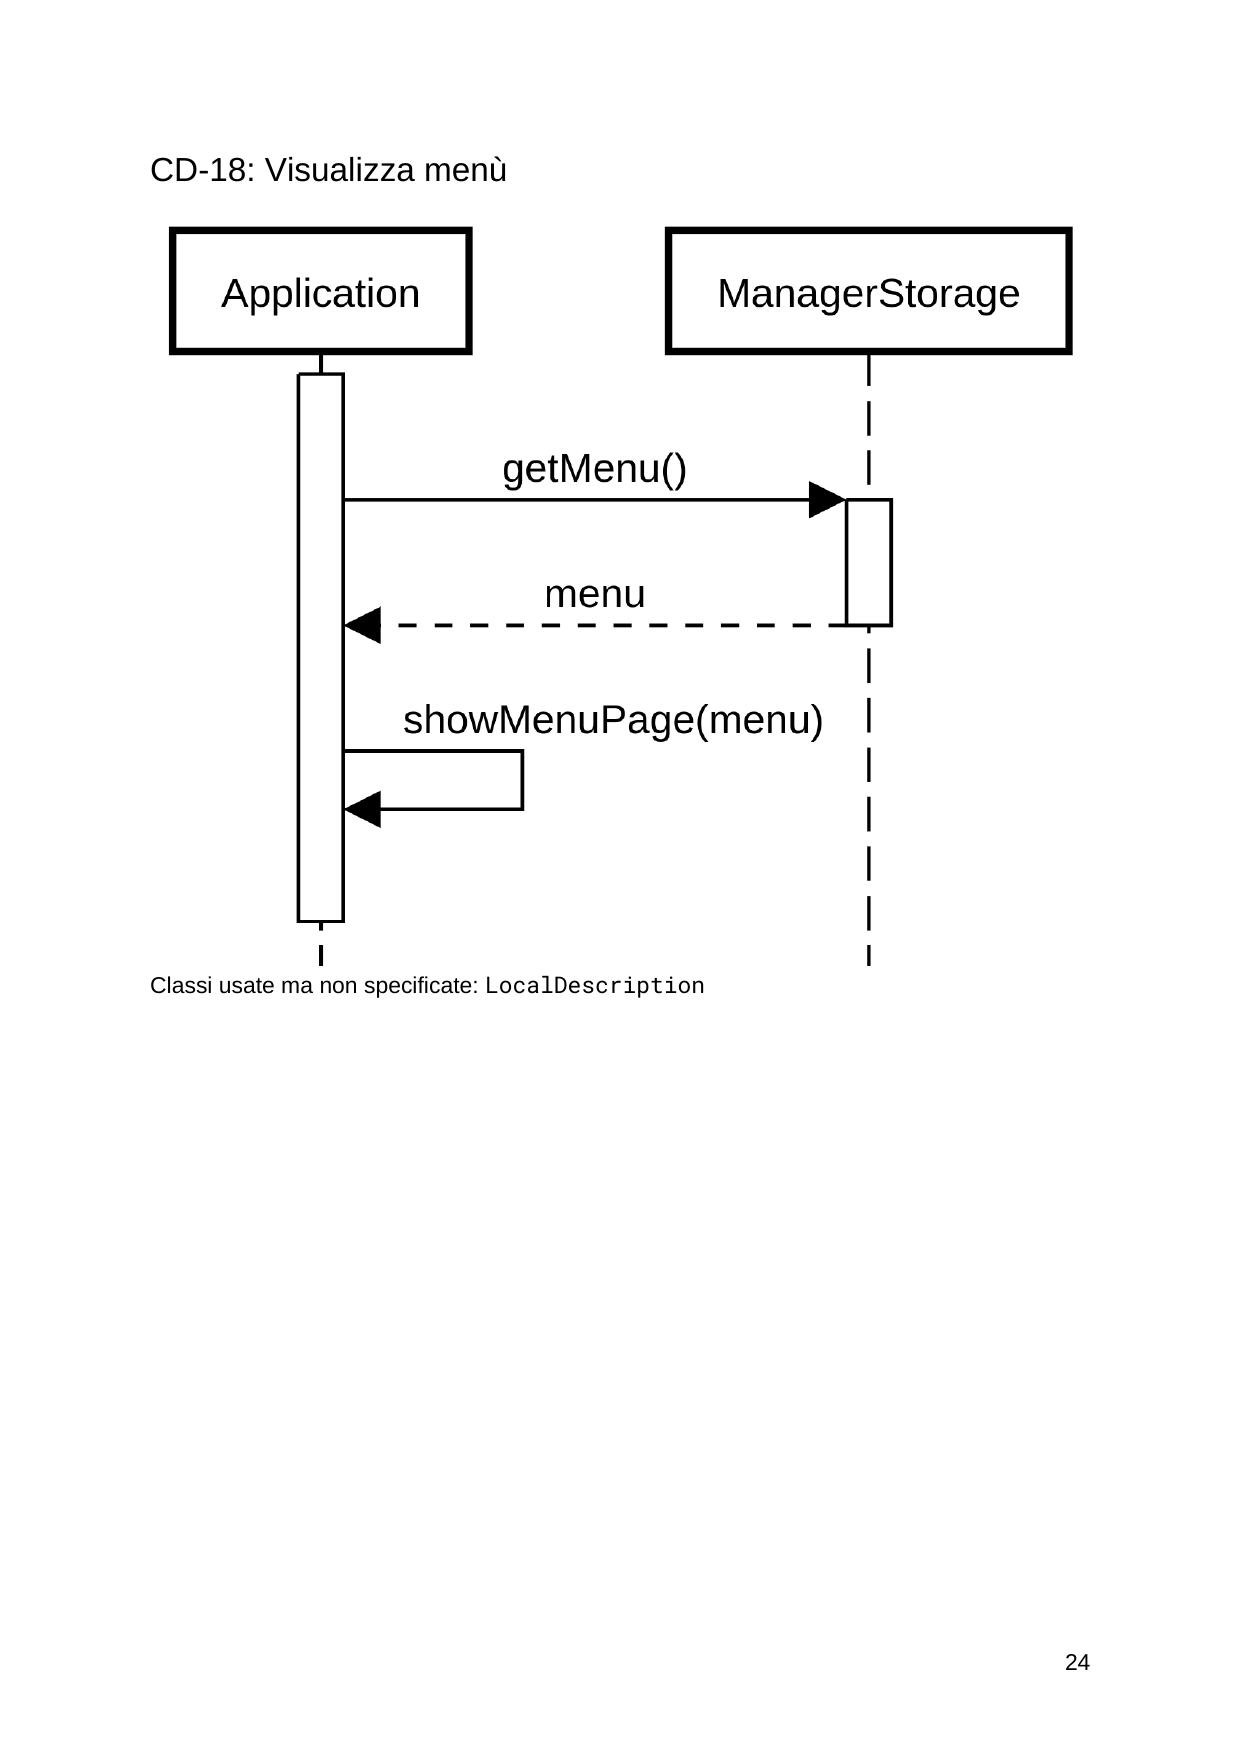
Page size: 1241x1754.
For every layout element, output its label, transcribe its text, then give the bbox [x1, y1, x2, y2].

subtitle CD-18: Visualizza menù [150, 150, 1090, 188]
text Classi usate ma non specificate: LocalDescription [150, 969, 1090, 999]
picture [150, 201, 1091, 966]
